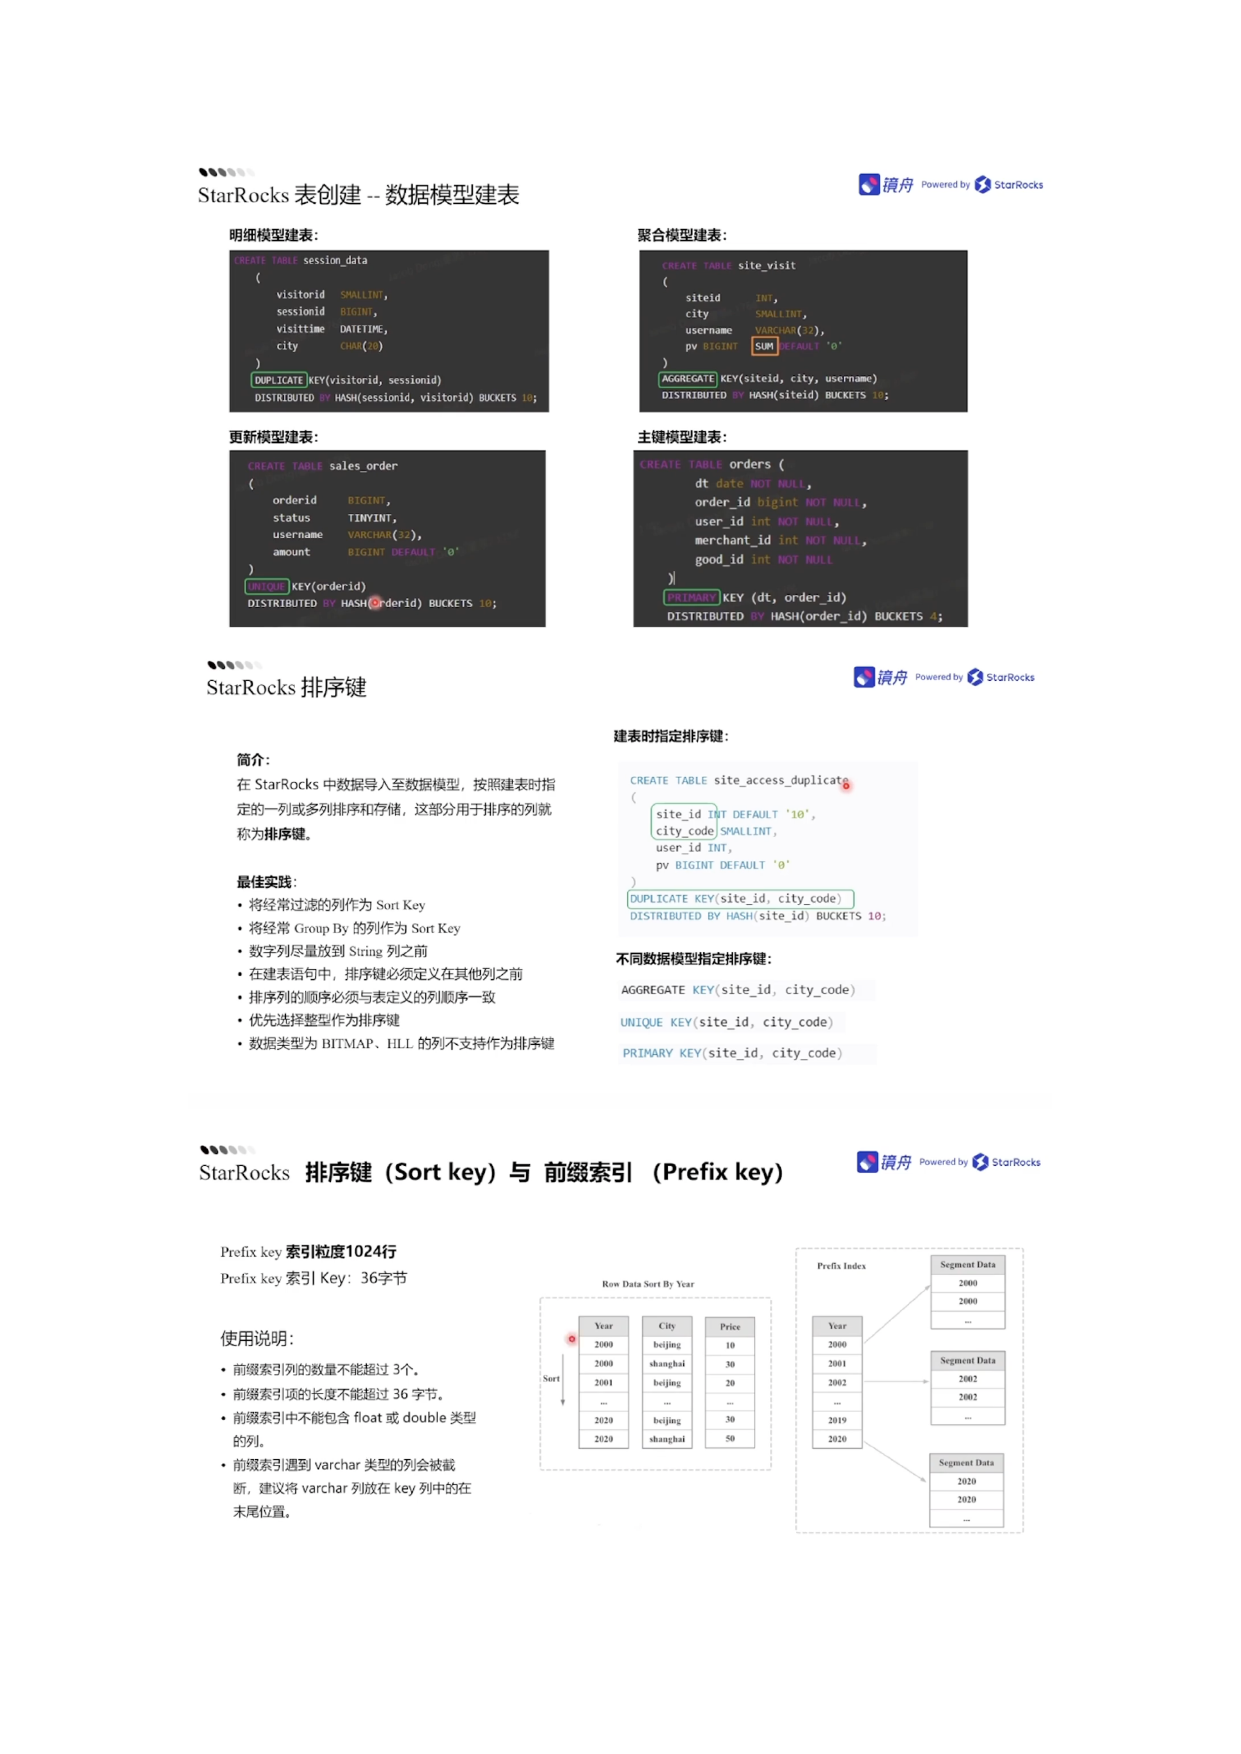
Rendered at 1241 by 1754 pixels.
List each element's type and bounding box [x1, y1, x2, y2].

picture [187, 649, 1053, 1109]
picture [187, 162, 1053, 648]
picture [187, 1137, 1053, 1576]
